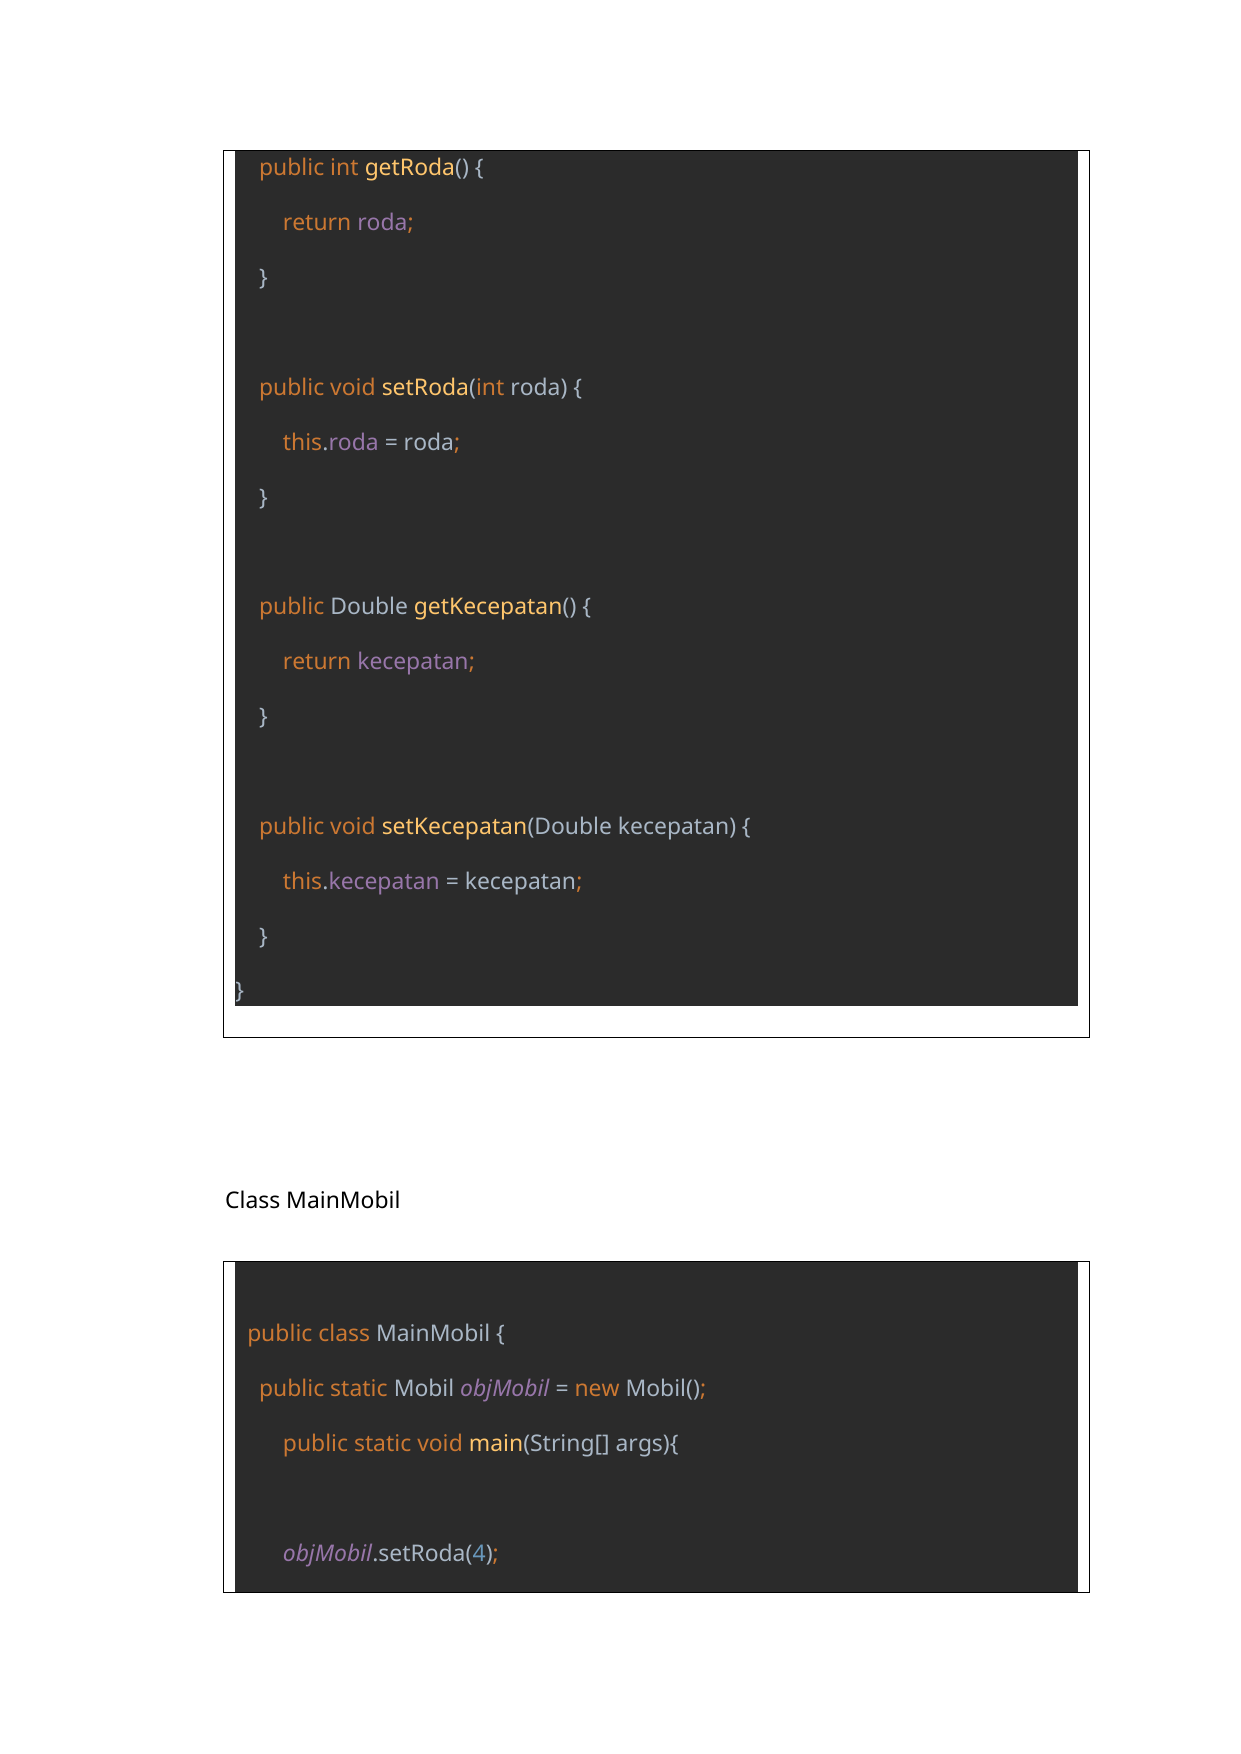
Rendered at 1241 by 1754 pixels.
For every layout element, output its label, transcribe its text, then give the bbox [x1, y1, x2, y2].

text Class MainMobil [150, 1184, 1090, 1216]
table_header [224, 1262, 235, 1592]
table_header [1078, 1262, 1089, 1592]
